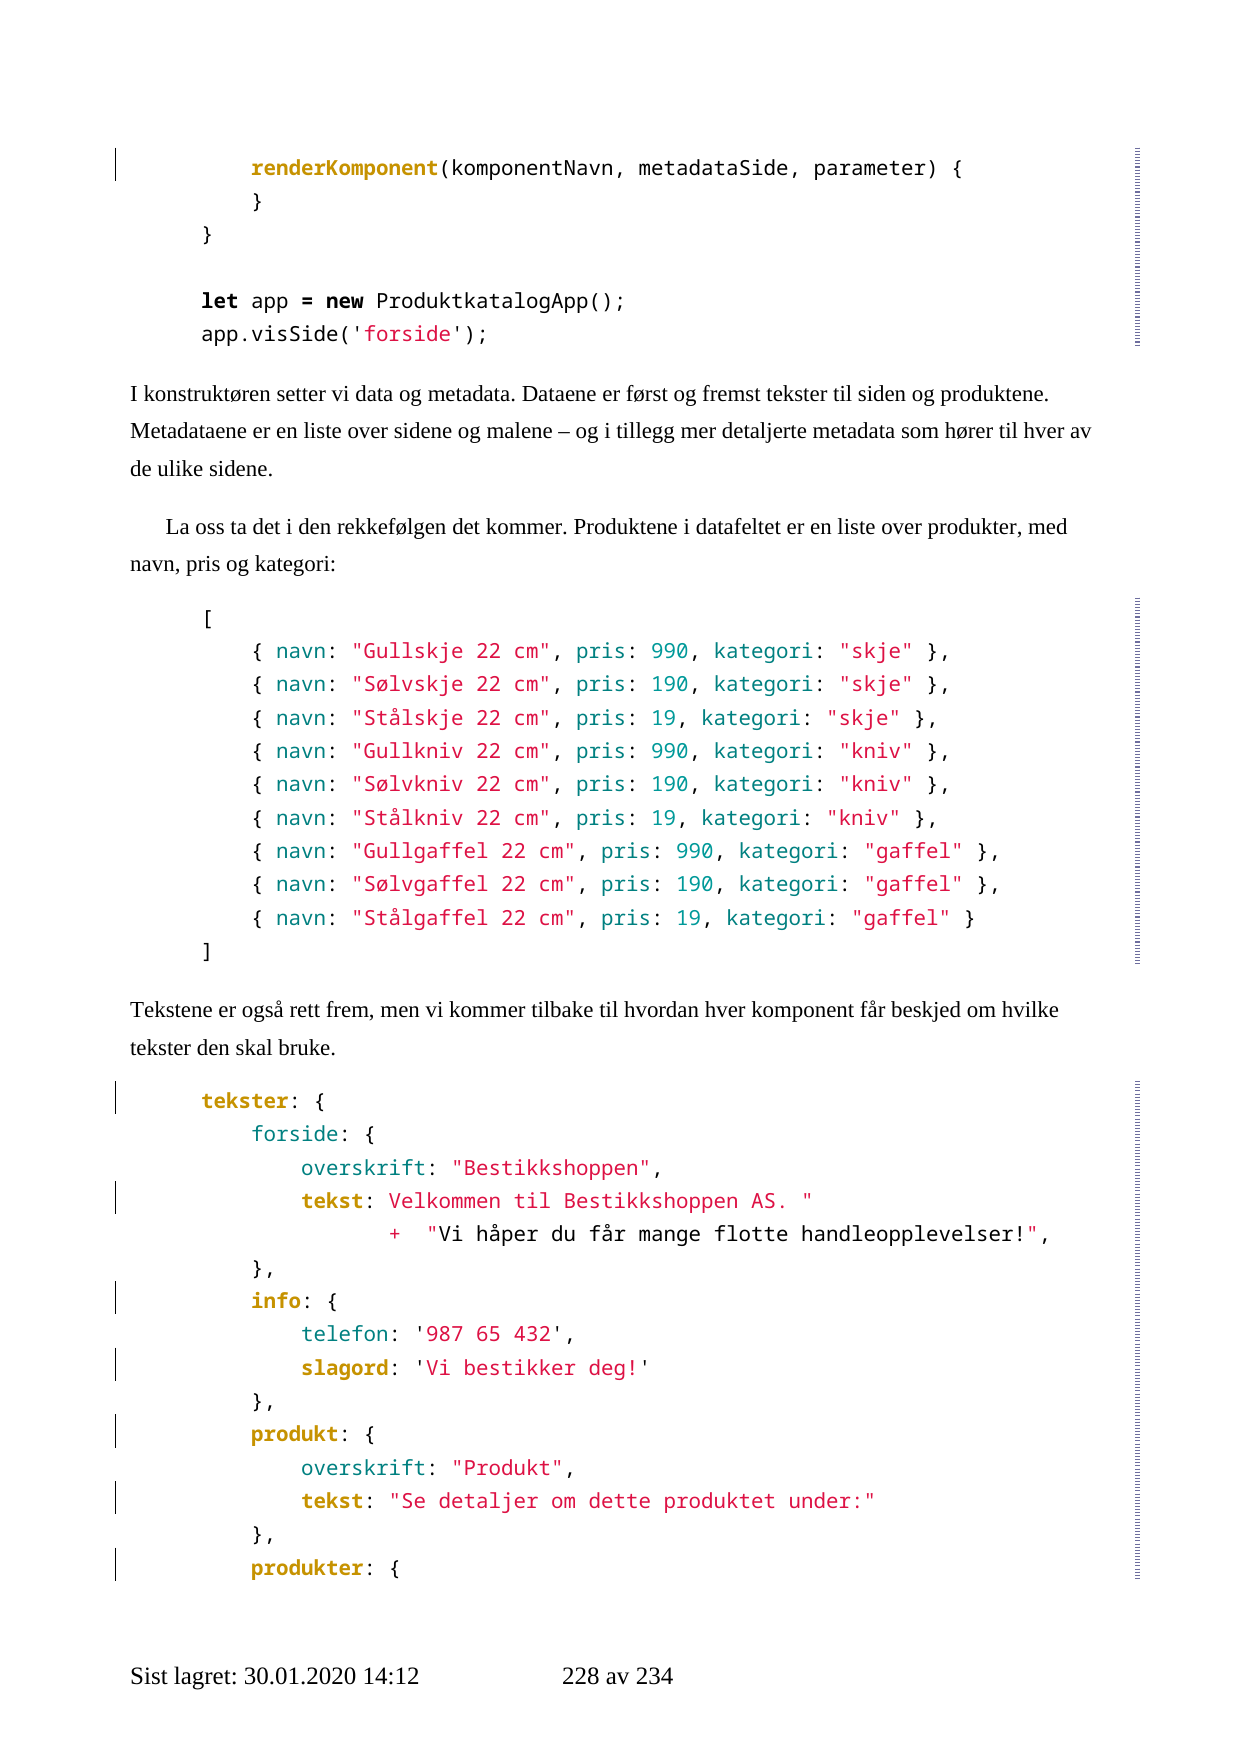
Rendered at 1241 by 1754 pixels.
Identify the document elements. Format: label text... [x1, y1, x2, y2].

text I konstruktøren setter vi data og metadata. Dataene er først og fremst tekster til siden og produktene. Metadataene er en liste over sidene og malene – og i tillegg mer detaljerte metadata som hører til hver av de ulike sidene. [130, 368, 1110, 481]
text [201, 1081, 1140, 1581]
text La oss ta det i den rekkefølgen det kommer. Produktene i datafeltet er en liste over produkter, med navn, pris og kategori: [130, 502, 1110, 577]
text Tekstene er også rett frem, men vi kommer tilbake til hvordan hver komponent får beskjed om hvilke tekster den skal bruke. [130, 985, 1110, 1060]
text [ { navn: "Gullskje 22 cm", pris: 990, kategori: "skje" }, { navn: "Sølvskje 22 cm", pris: 190, kategori: "skje" }, { navn: "Stålskje 22 cm", pris: 19, kategori: "skje" }, { navn: "Gullkniv 22 cm", pris: 990, kategori: "kniv" }, { navn: "Sølvkniv 22 cm", pris: 190, kategori: "kniv" }, { navn: "Stålkniv 22 cm", pris: 19, kategori: "kniv" }, { navn: "Gullgaffel 22 cm", pris: 990, kategori: "gaffel" }, { navn: "Sølvgaffel 22 cm", pris: 190, kategori: "gaffel" }, { navn: "Stålgaffel 22 cm", pris: 19, kategori: "gaffel" } ] [201, 598, 1140, 964]
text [201, 148, 1140, 348]
